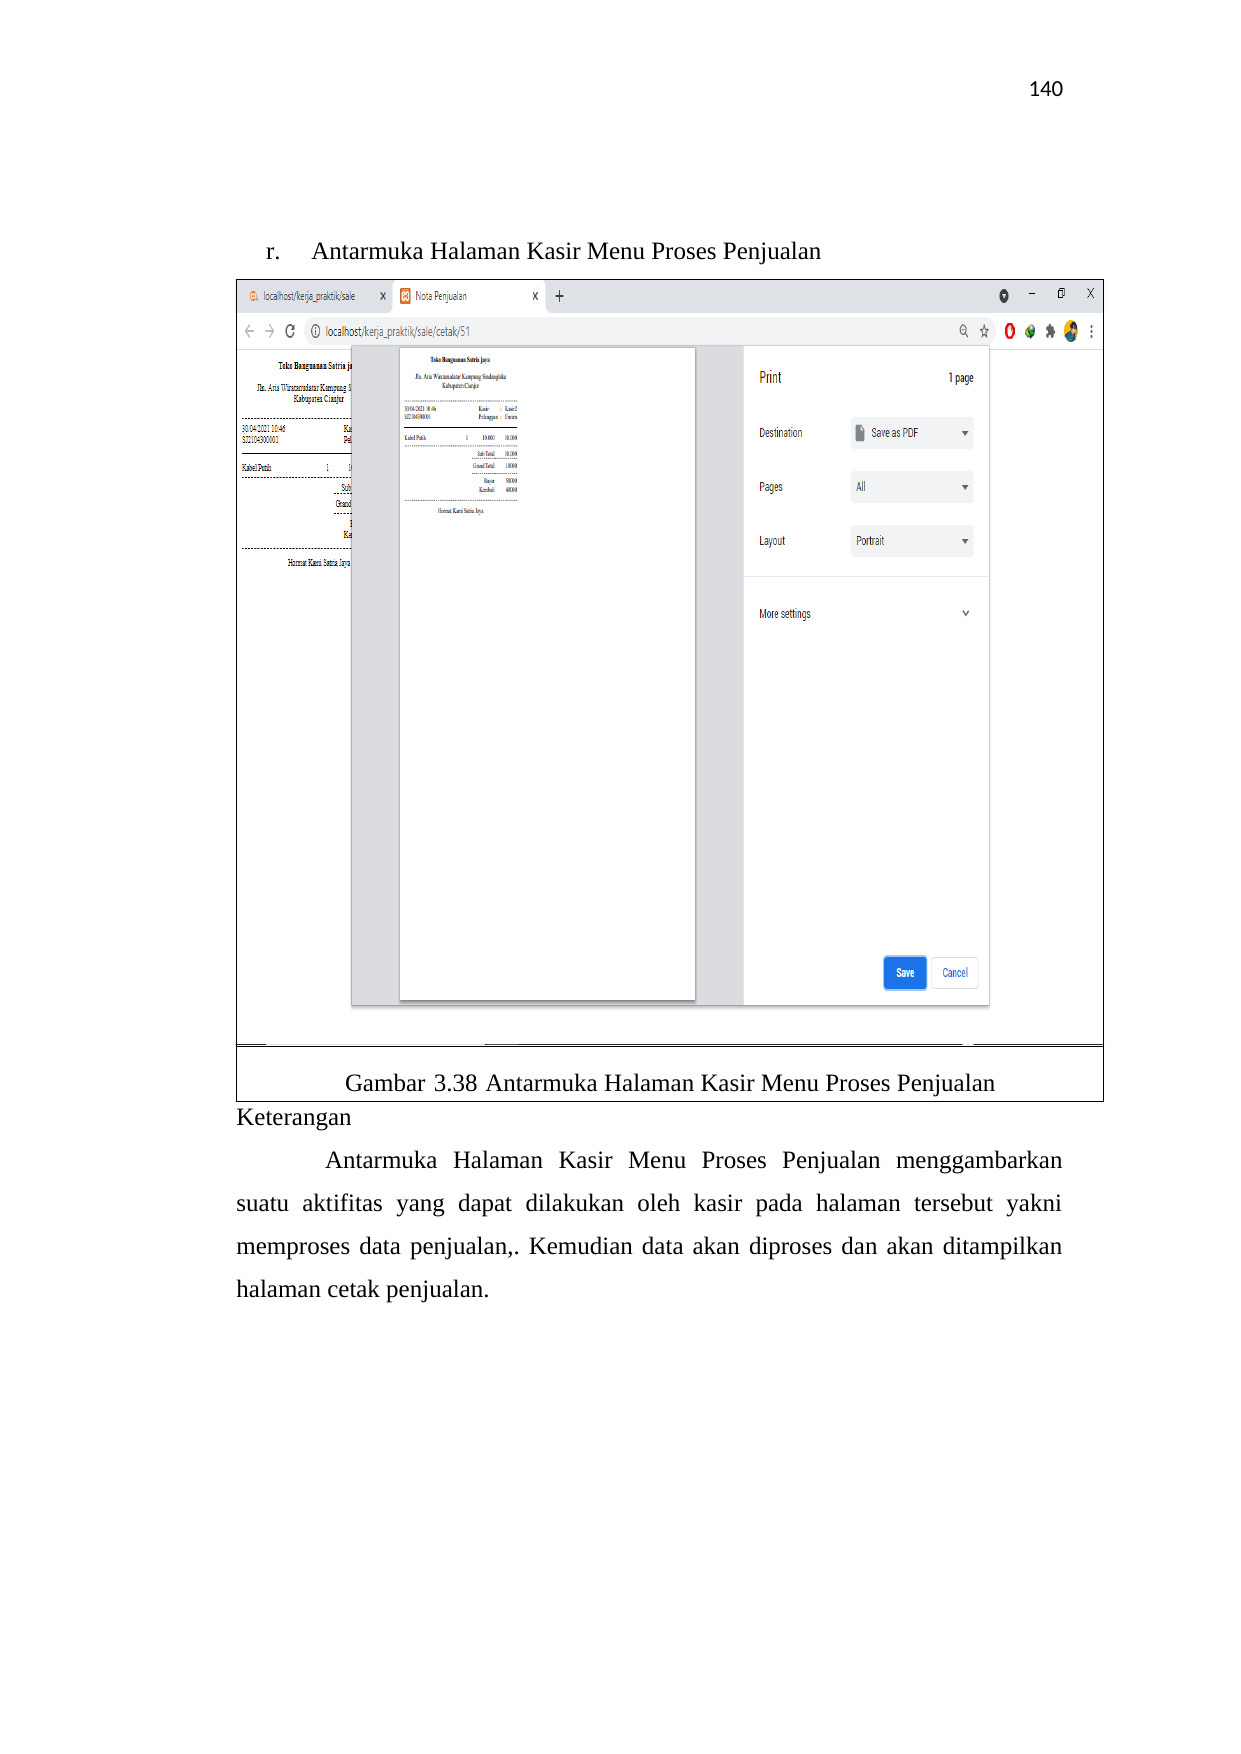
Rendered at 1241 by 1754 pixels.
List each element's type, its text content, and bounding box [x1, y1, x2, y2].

table_header [237, 280, 1103, 1046]
list Antarmuka Halaman Kasir Menu Proses Penjualan [266, 236, 1063, 265]
table_cell Gambar 3.38 Antarmuka Halaman Kasir Menu Proses Penjualan [237, 1047, 1103, 1101]
text Keterangan [236, 1102, 1063, 1130]
text Antarmuka Halaman Kasir Menu Proses Penjualan menggambarkan suatu aktifitas yang dapat dilakukan oleh kasir pada halaman tersebut yakni memproses data penjualan,. Kemudian data akan diproses dan akan ditampilkan halaman cetak penjualan. [236, 1145, 1063, 1303]
